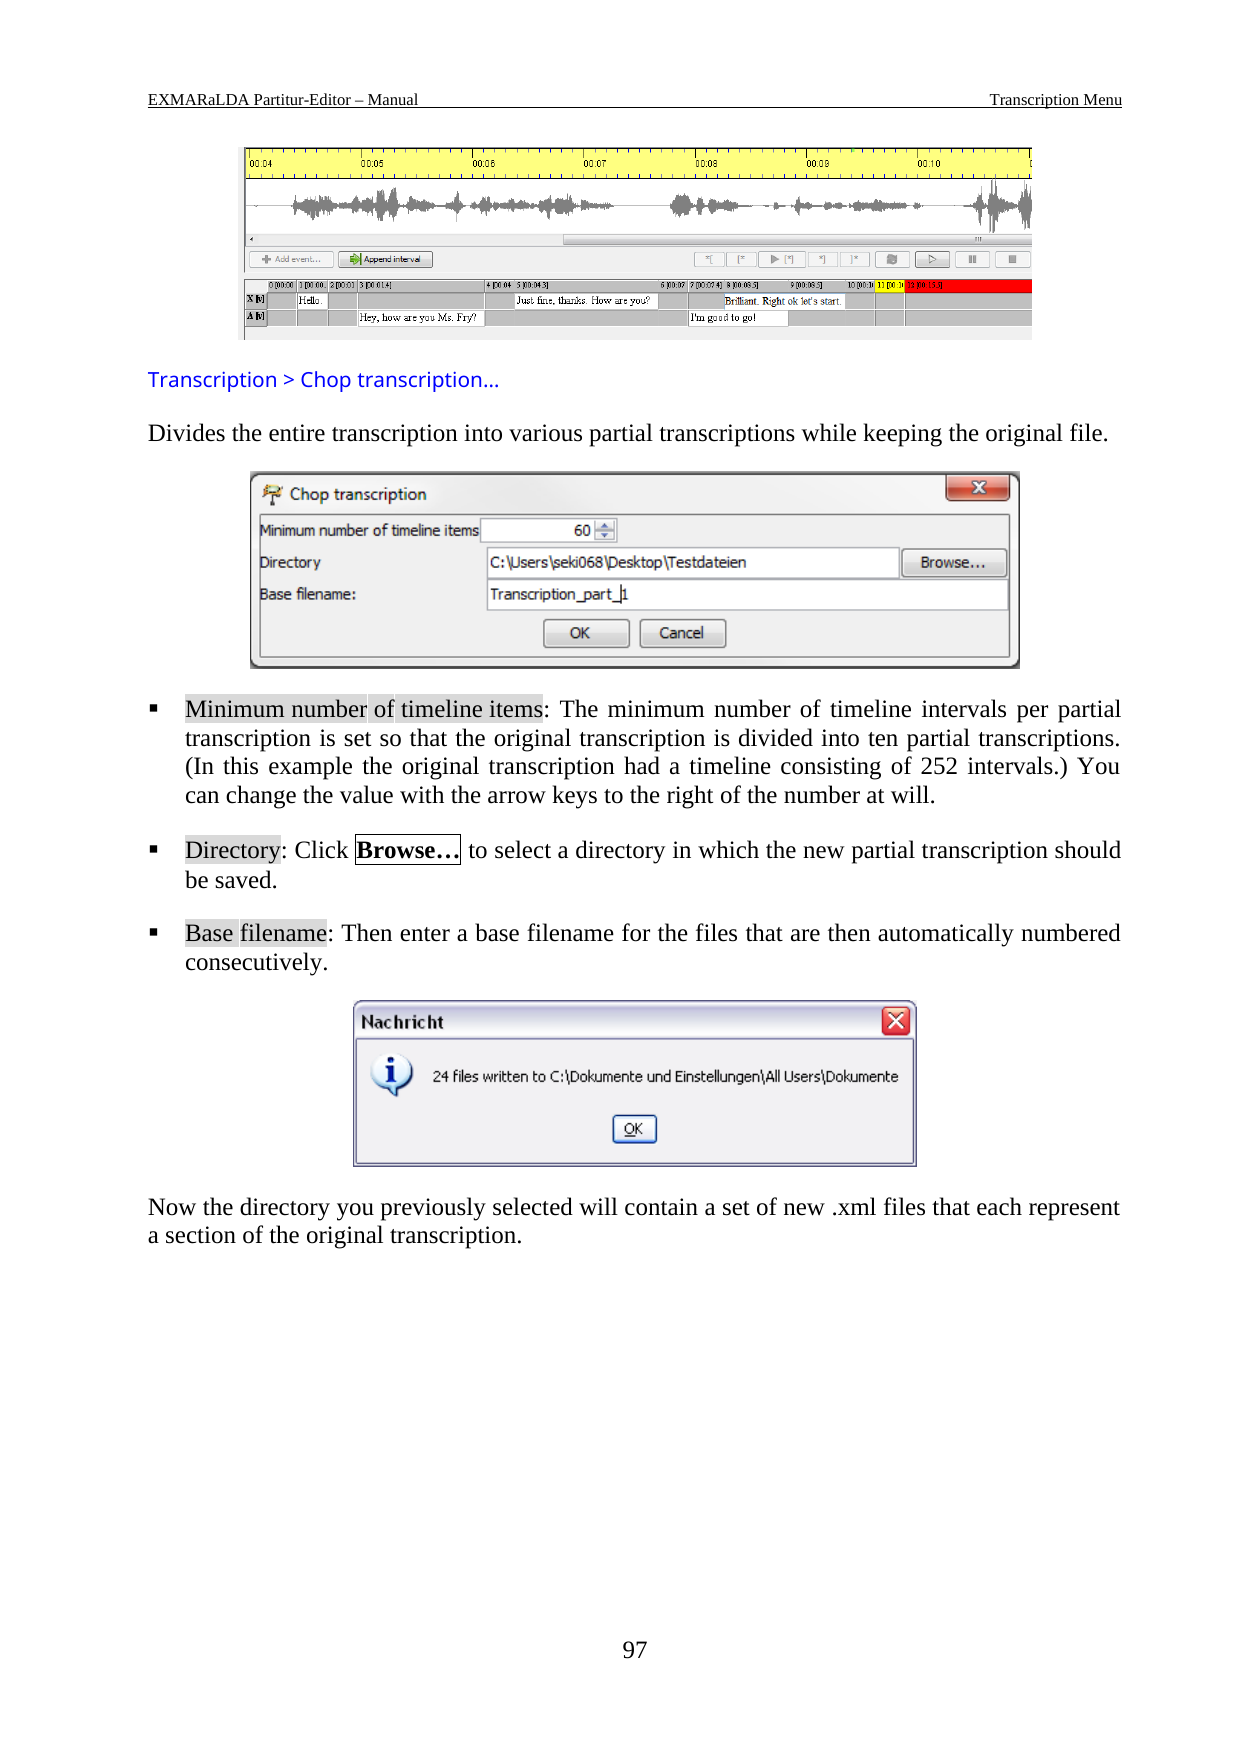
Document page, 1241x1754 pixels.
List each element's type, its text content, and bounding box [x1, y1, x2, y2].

text Divides the entire transcription into various partial transcriptions while keeping the original file. [148, 418, 1122, 447]
text Now the directory you previously selected will contain a set of new .xml files that each represent a section of the original transcription. [148, 1192, 1122, 1249]
picture [250, 471, 1020, 669]
text Base filename: Then enter a base filename for the files that are then automatically numbered consecutively. [148, 918, 1122, 976]
subtitle Transcription > Chop transcription… [148, 365, 1122, 393]
text Minimum number of timeline items: The minimum number of timeline intervals per partial transcription is set so that the original transcription is divided into ten partial transcriptions. (In this example the original transcription had a timeline consisting of 252 intervals.) You can change the value with the arrow keys to the right of the number at will. [148, 694, 1122, 809]
picture [353, 1000, 917, 1167]
picture [238, 147, 1032, 340]
text Directory: Click Browse… to select a directory in which the new partial transcription should be saved. [148, 834, 1122, 893]
